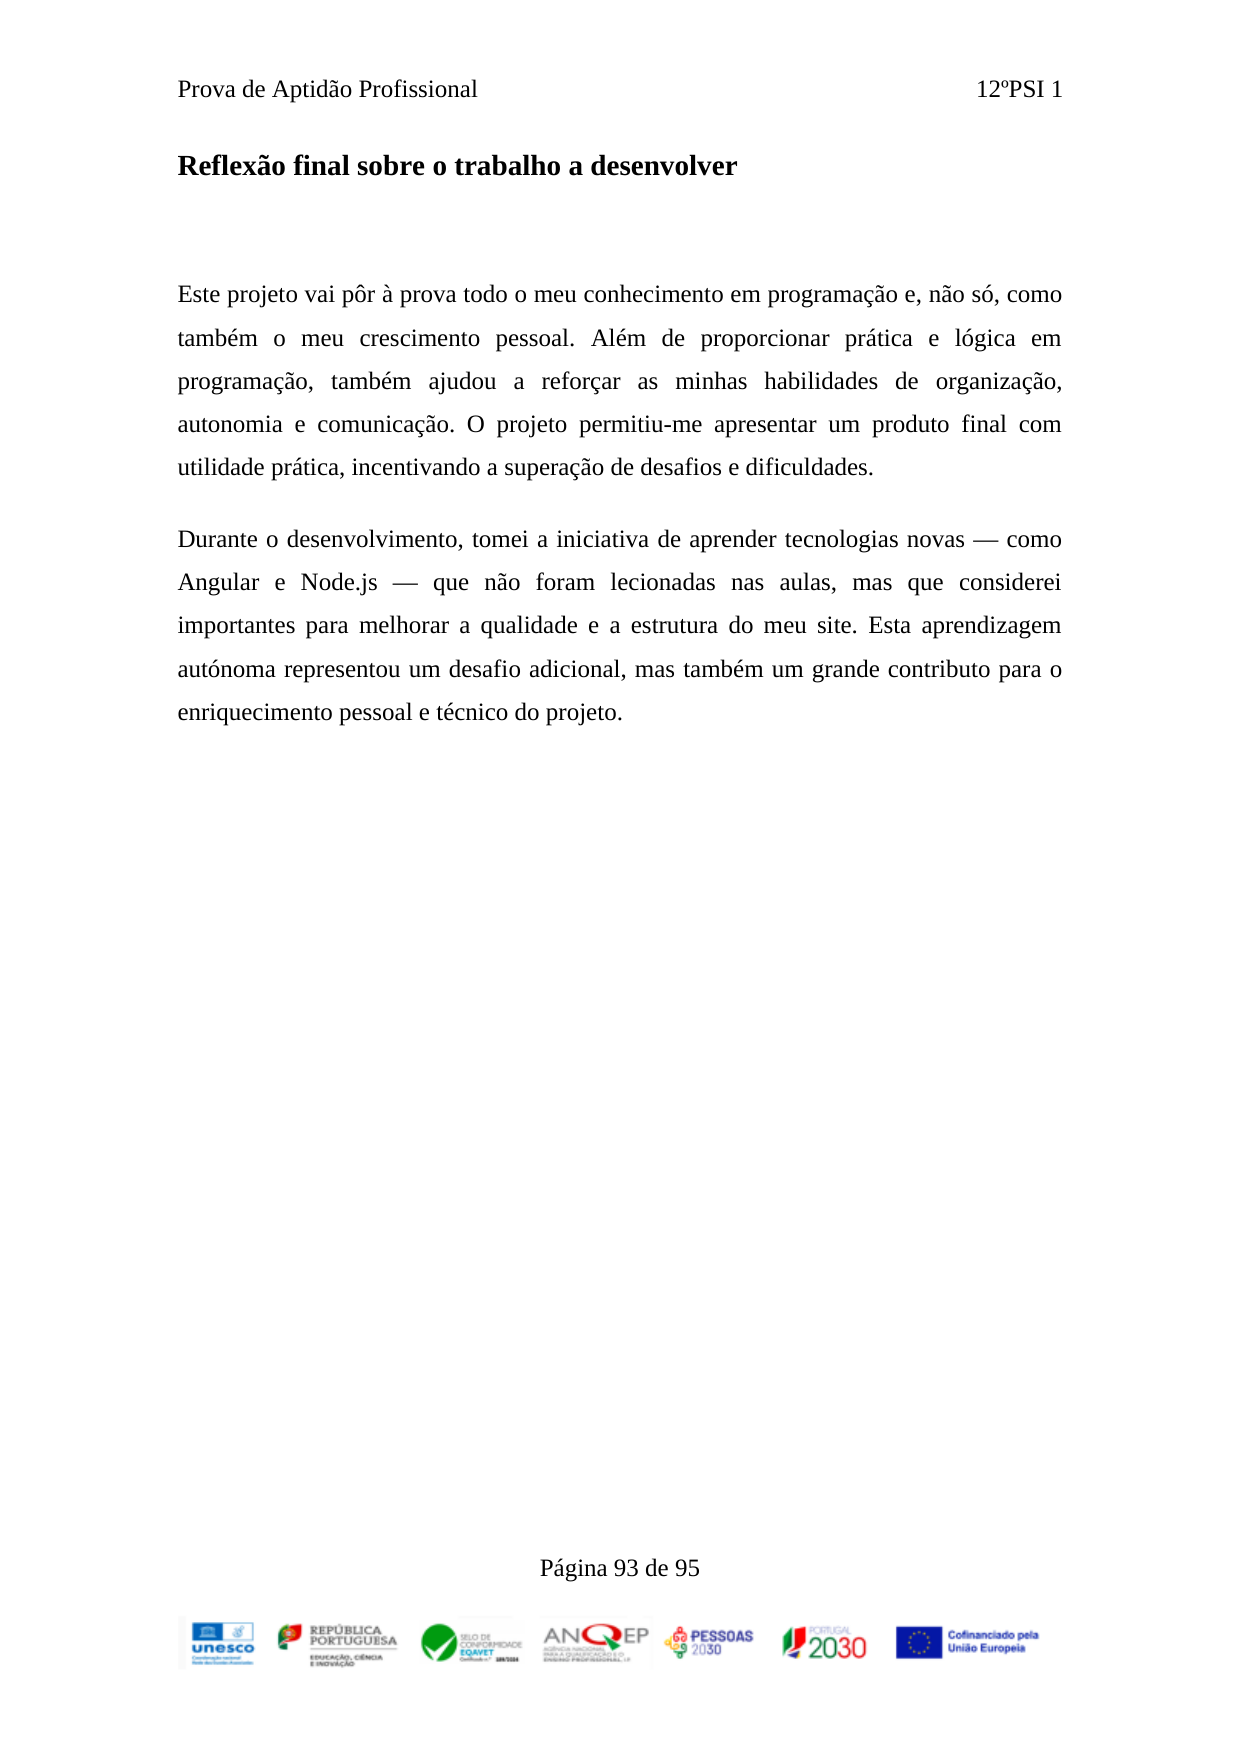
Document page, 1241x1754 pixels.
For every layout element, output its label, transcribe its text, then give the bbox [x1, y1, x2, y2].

text Este projeto vai pôr à prova todo o meu conhecimento em programação e, não só, como também o meu crescimento pessoal. Além de proporcionar prática e lógica em programação, também ajudou a reforçar as minhas habilidades de organização, autonomia e comunicação. O projeto permitiu-me apresentar um produto final com utilidade prática, incentivando a superação de desafios e dificuldades. [177, 279, 1063, 481]
subtitle Reflexão final sobre o trabalho a desenvolver [177, 148, 1063, 181]
text Durante o desenvolvimento, tomei a iniciativa de aprender tecnologias novas — como Angular e Node.js — que não foram lecionadas nas aulas, mas que considerei importantes para melhorar a qualidade e a estrutura do meu site. Esta aprendizagem autónoma representou um desafio adicional, mas também um grande contributo para o enriquecimento pessoal e técnico do projeto. [177, 524, 1063, 726]
picture [177, 1615, 1084, 1677]
